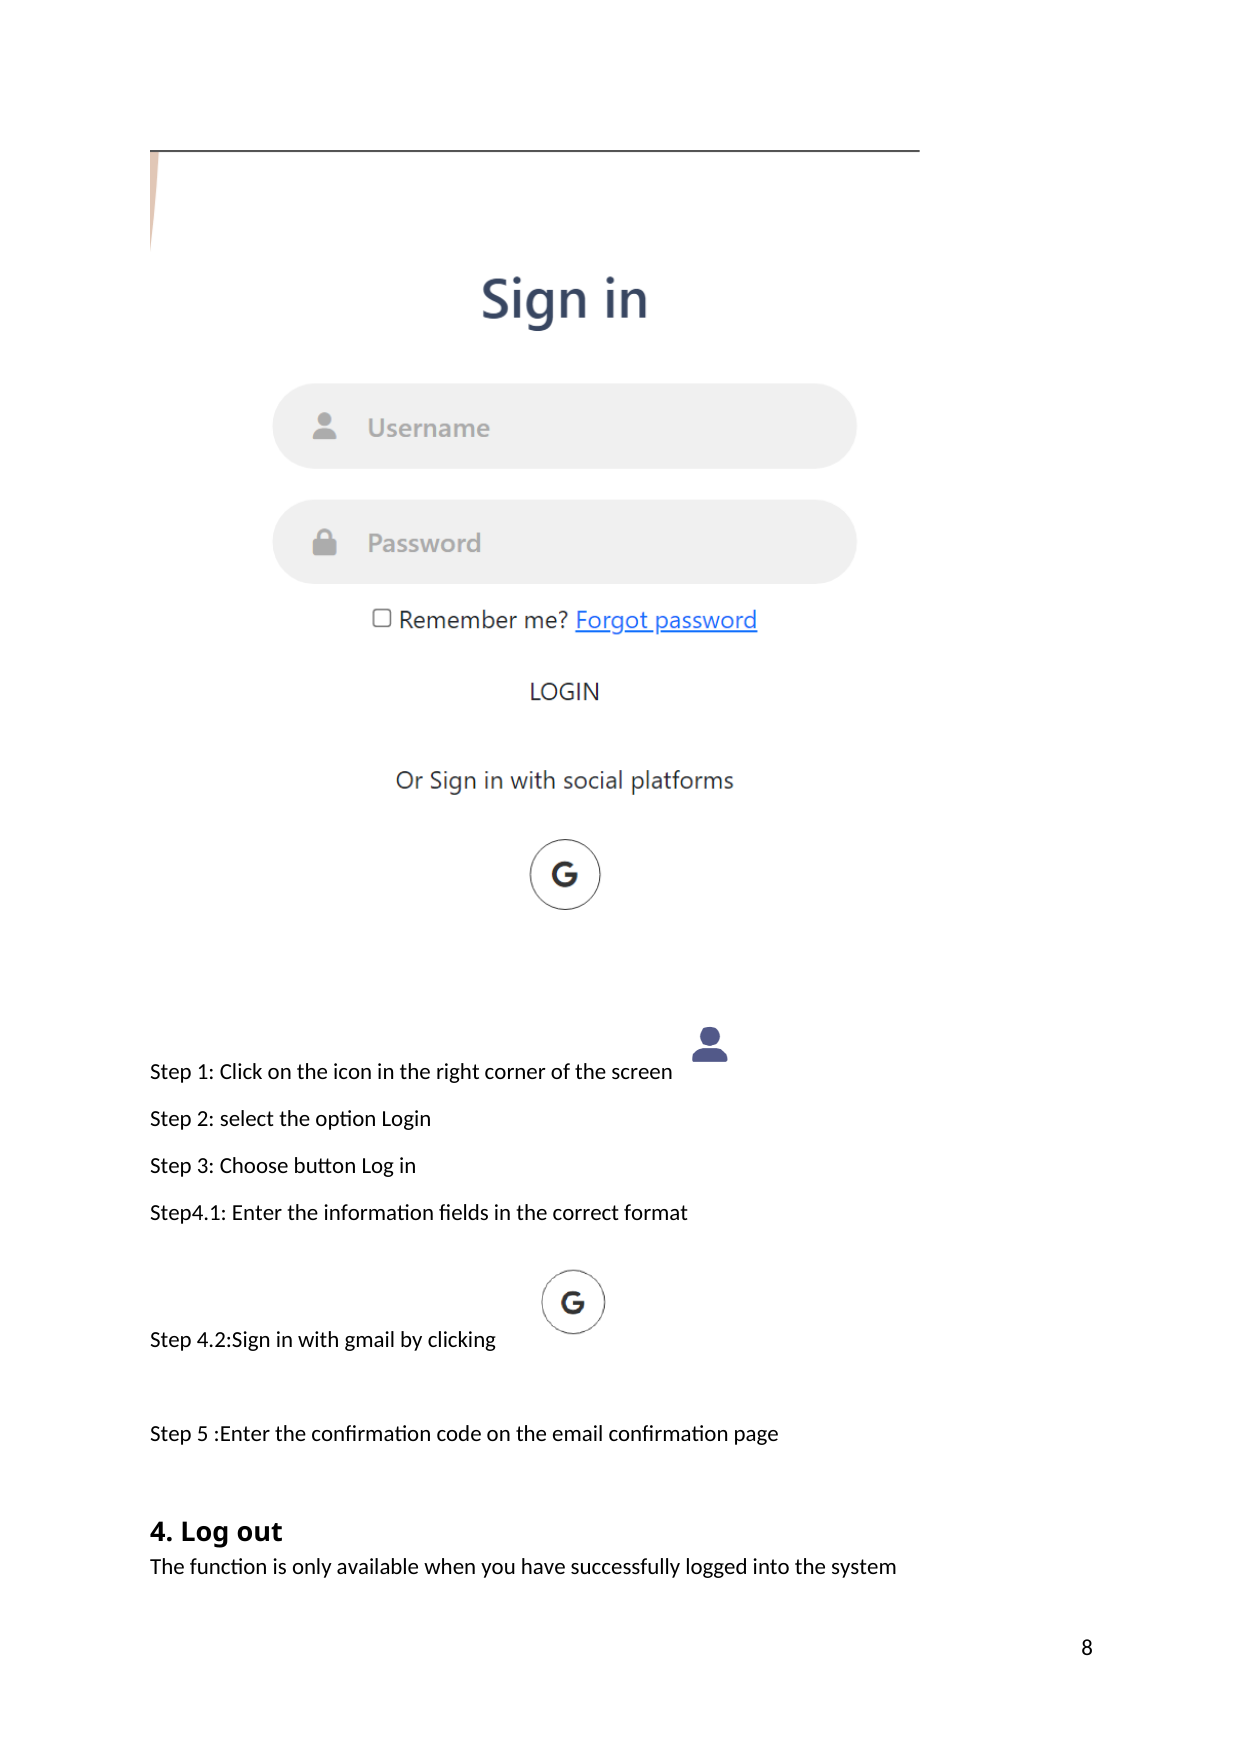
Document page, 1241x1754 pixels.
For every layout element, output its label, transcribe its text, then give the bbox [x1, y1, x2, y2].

text Step 5 :Enter the confirmation code on the email confirmation page [150, 1419, 1093, 1447]
text Step 3: Choose button Log in [150, 1151, 1093, 1179]
picture [673, 1001, 741, 1080]
subtitle 4. Log out [150, 1513, 1093, 1549]
text Step4.1: Enter the information fields in the correct format [150, 1198, 1093, 1226]
text Step 1: Click on the icon in the right corner of the screen [150, 1001, 1093, 1085]
picture [501, 1245, 639, 1348]
text Step 4.2:Sign in with gmail by clicking [150, 1245, 1093, 1353]
picture [150, 150, 920, 983]
text Step 2: select the option Login [150, 1104, 1093, 1132]
text The function is only available when you have successfully logged into the system [150, 1552, 1093, 1580]
